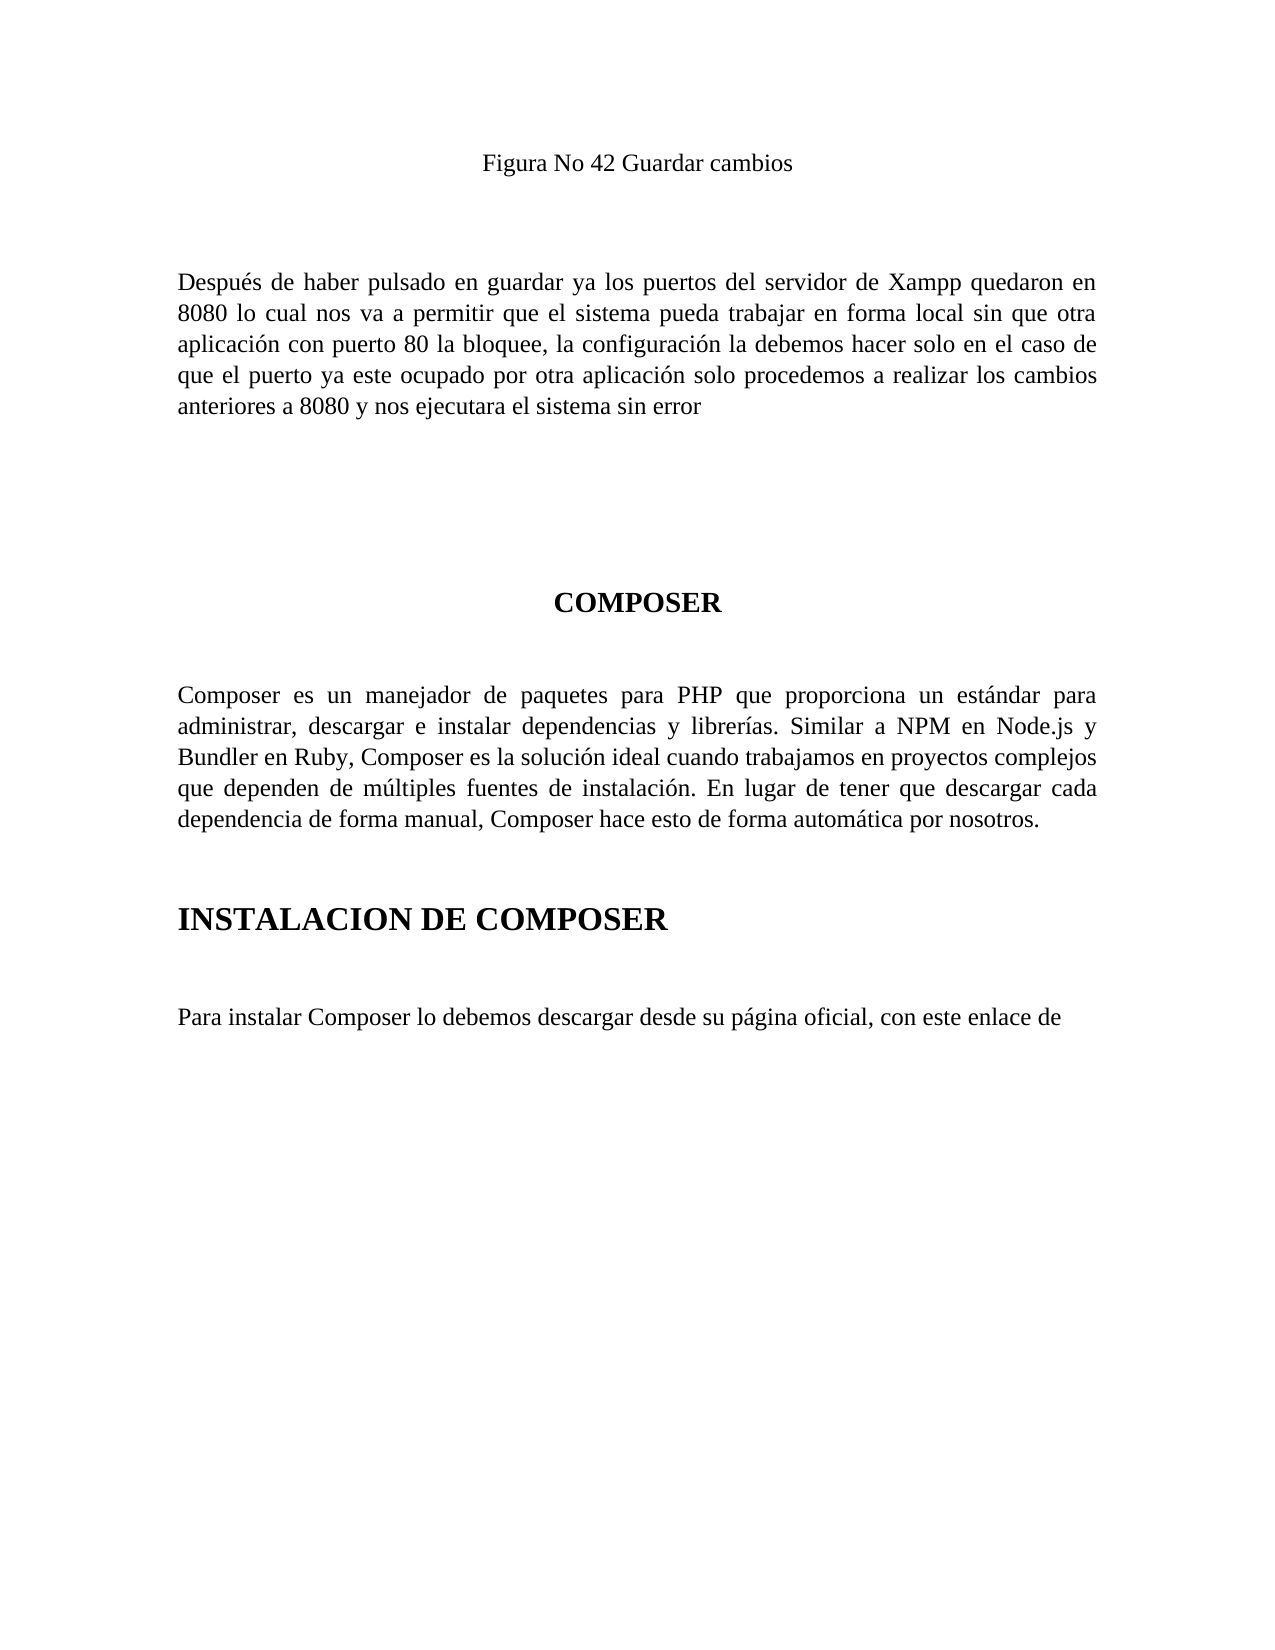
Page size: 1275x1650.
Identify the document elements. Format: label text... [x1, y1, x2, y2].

subtitle COMPOSER [177, 585, 1098, 618]
text Para instalar Composer lo debemos descargar desde su página oficial, con este enlace de [177, 1002, 1098, 1031]
text Después de haber pulsado en guardar ya los puertos del servidor de Xampp quedaron en 8080 lo cual nos va a permitir que el sistema pueda trabajar en forma local sin que otra aplicación con puerto 80 la bloquee, la configuración la debemos hacer solo en el caso de que el puerto ya este ocupado por otra aplicación solo procedemos a realizar los cambios anteriores a 8080 y nos ejecutara el sistema sin error [177, 267, 1098, 419]
subtitle INSTALACION DE COMPOSER [177, 900, 1098, 938]
subtitle Figura No 42 Guardar cambios [177, 148, 1098, 176]
text Composer es un manejador de paquetes para PHP que proporciona un estándar para administrar, descargar e instalar dependencias y librerías. Similar a NPM en Node.js y Bundler en Ruby, Composer es la solución ideal cuando trabajamos en proyectos complejos que dependen de múltiples fuentes de instalación. En lugar de tener que descargar cada dependencia de forma manual, Composer hace esto de forma automática por nosotros. [177, 680, 1098, 833]
